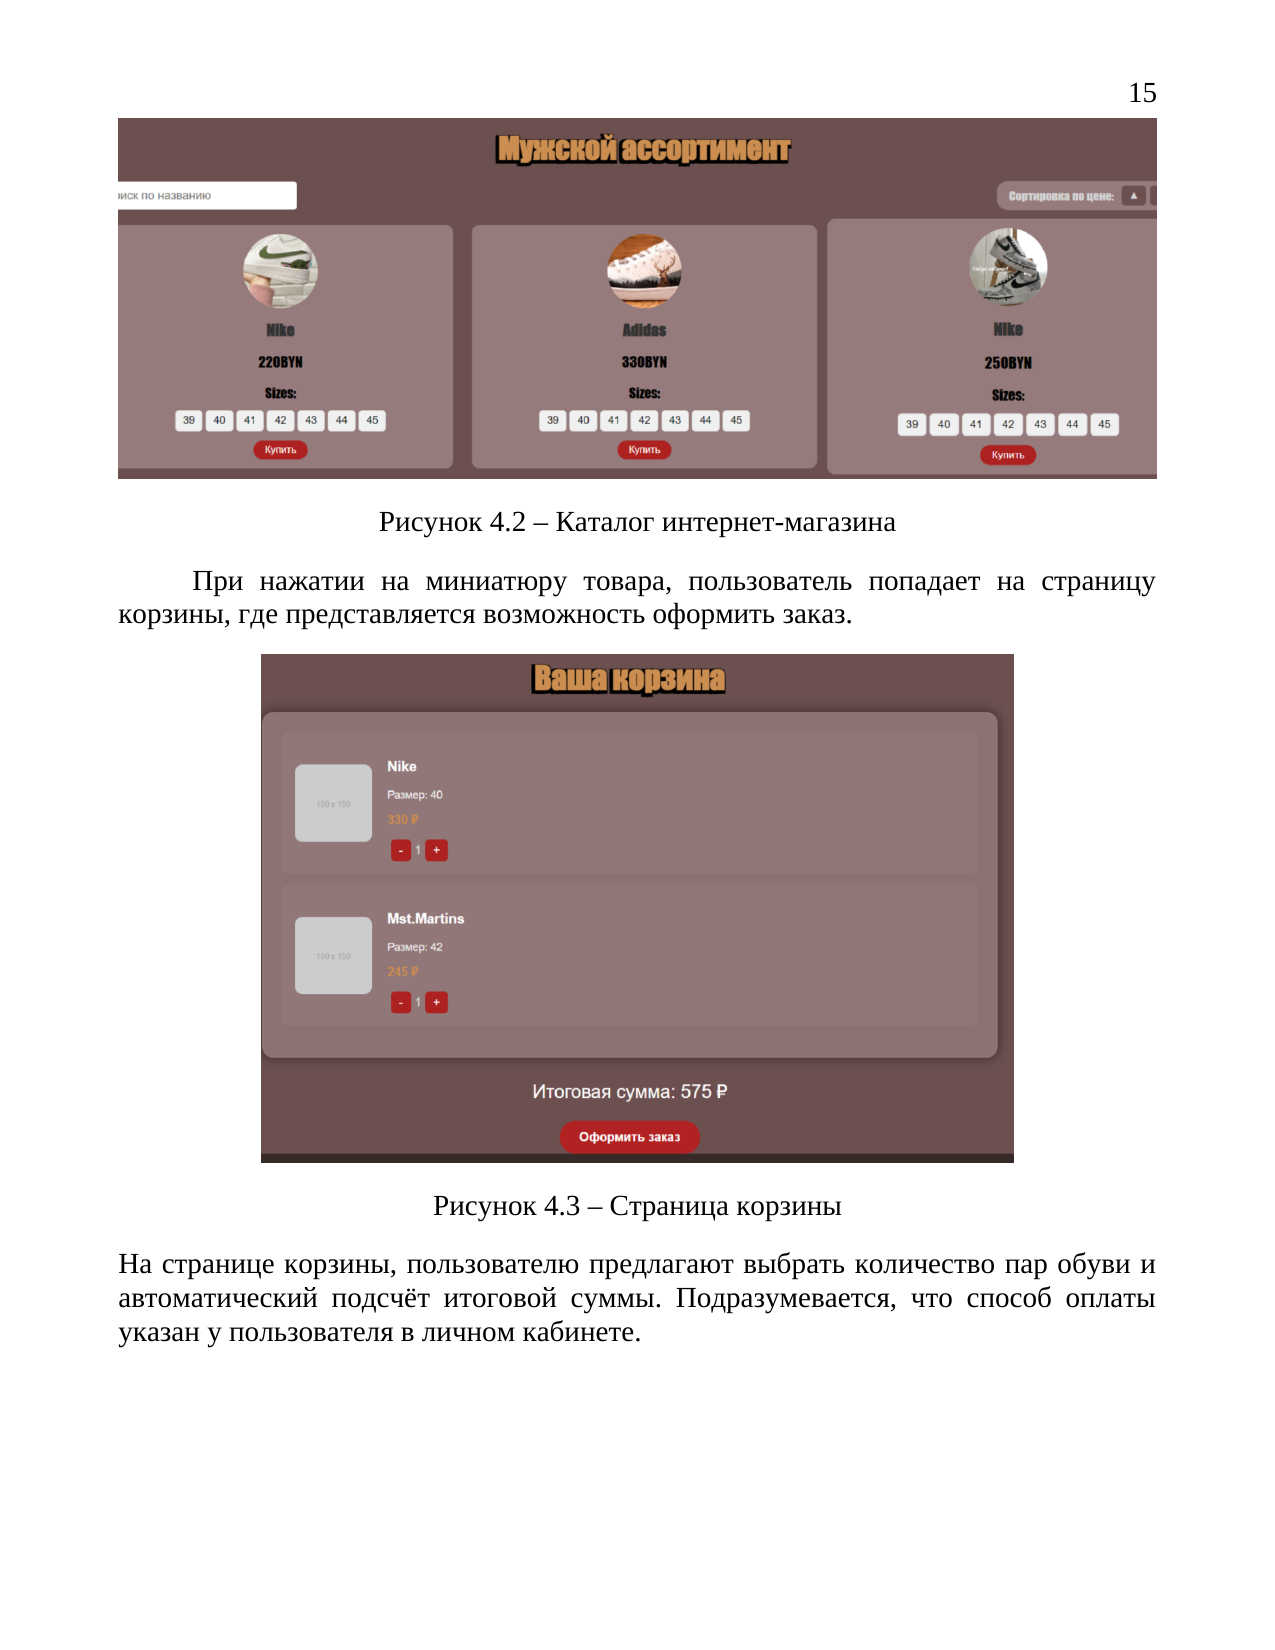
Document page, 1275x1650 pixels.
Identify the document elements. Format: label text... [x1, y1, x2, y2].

picture [118, 118, 1157, 479]
text На странице корзины, пользователю предлагают выбрать количество пар обуви и автоматический подсчёт итоговой суммы. Подразумевается, что способ оплаты указан у пользователя в личном кабинете. [118, 1247, 1157, 1347]
text При нажатии на миниатюру товара, пользователь попадает на страницу корзины, где представляется возможность оформить заказ. [118, 563, 1157, 630]
picture [261, 654, 1014, 1163]
text Рисунок 4.3 – Страница корзины [118, 1188, 1157, 1222]
text Рисунок 4.2 – Каталог интернет-магазина [118, 504, 1157, 538]
